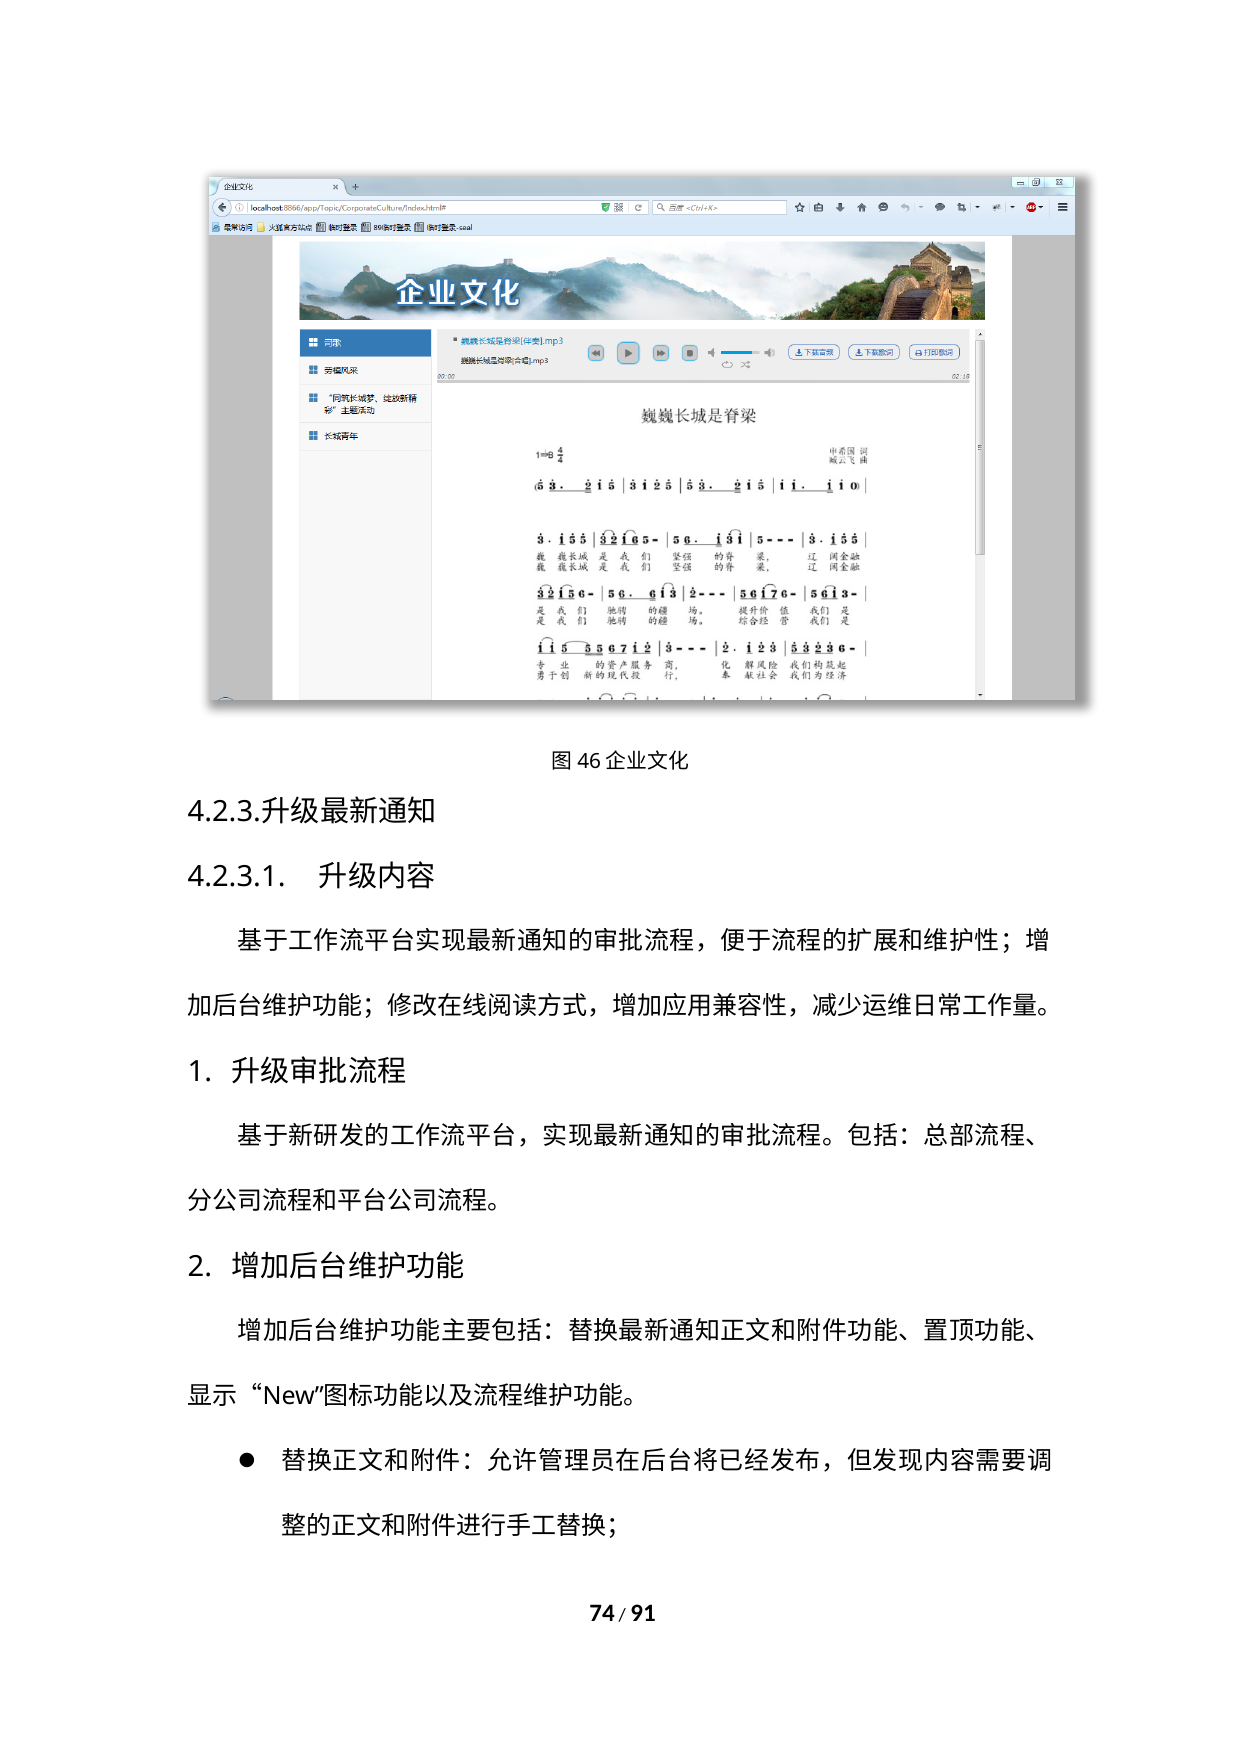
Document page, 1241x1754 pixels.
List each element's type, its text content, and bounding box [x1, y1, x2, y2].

picture [209, 177, 1075, 700]
text 增加后台维护功能主要包括：替换最新通知正文和附件功能、置顶功能、显示“New”图标功能以及流程维护功能。 [187, 1296, 1053, 1426]
list 增加后台维护功能 [187, 1231, 1053, 1296]
text 基于工作流平台实现最新通知的审批流程，便于流程的扩展和维护性；增加后台维护功能；修改在线阅读方式，增加应用兼容性，减少运维日常工作量。 [187, 906, 1053, 1036]
text 基于新研发的工作流平台，实现最新通知的审批流程。包括：总部流程、分公司流程和平台公司流程。 [187, 1101, 1053, 1231]
list 升级内容 [187, 841, 1053, 906]
list 替换正文和附件：允许管理员在后台将已经发布，但发现内容需要调整的正文和附件进行手工替换； [237, 1426, 1053, 1556]
list 升级最新通知 [187, 776, 1053, 841]
list 升级审批流程 [187, 1036, 1053, 1101]
text 图 46 企业文化 [187, 743, 1053, 776]
